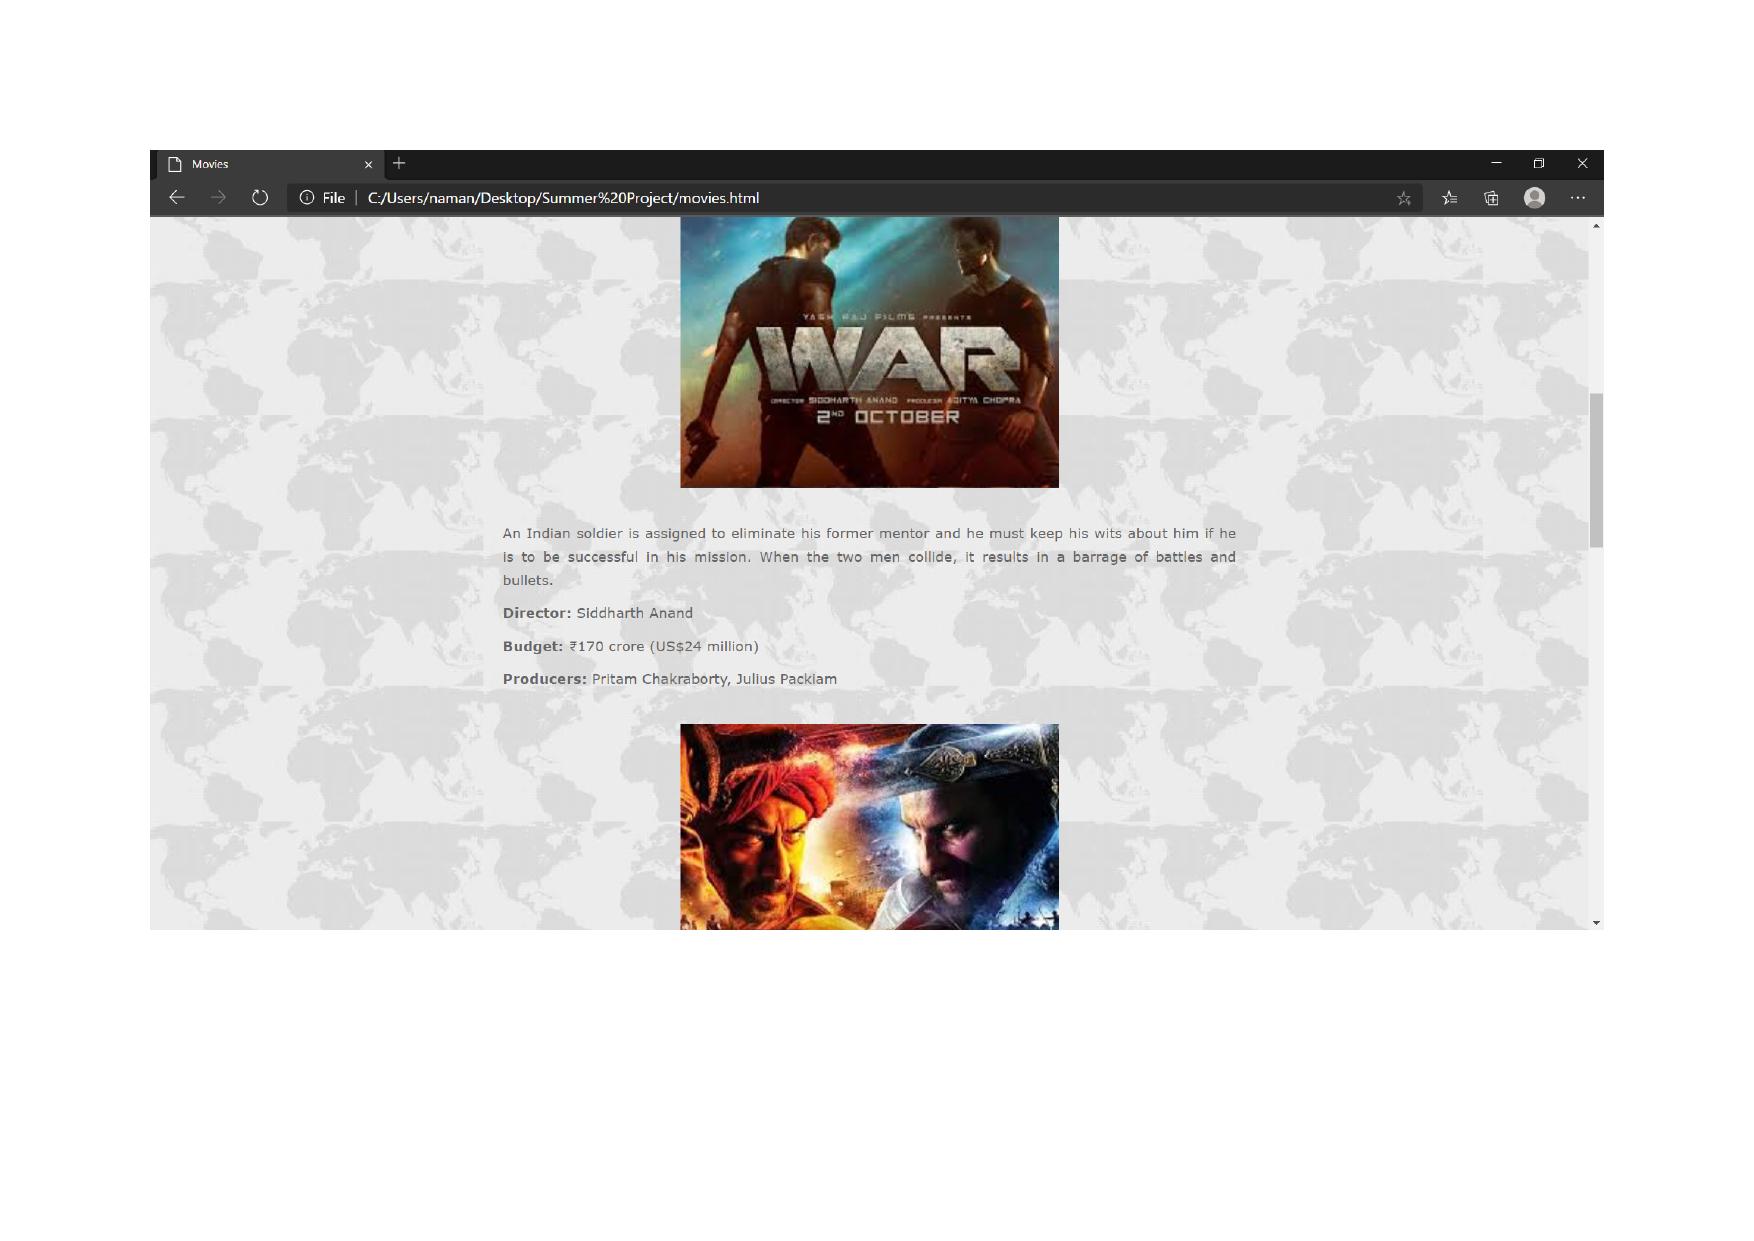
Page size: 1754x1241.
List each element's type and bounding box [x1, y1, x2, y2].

picture [150, 150, 1604, 930]
